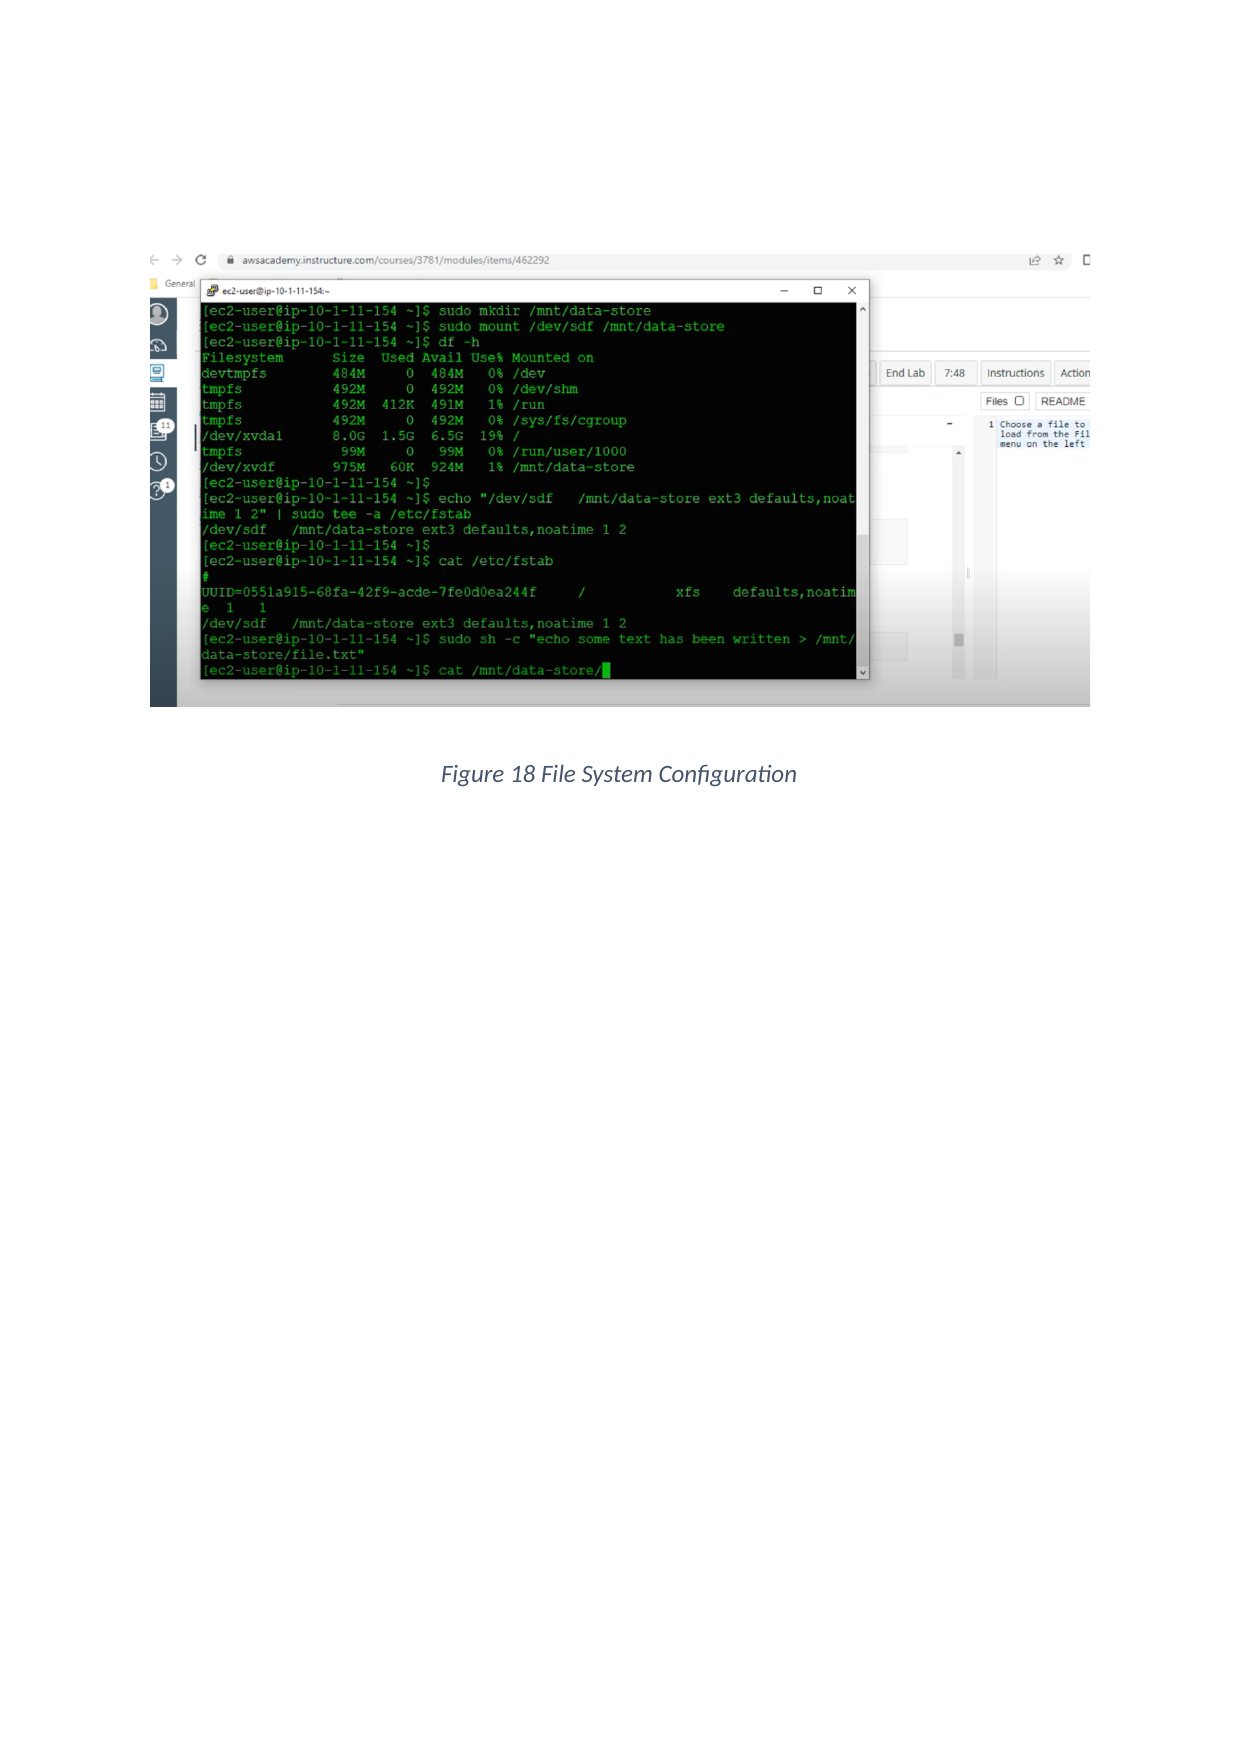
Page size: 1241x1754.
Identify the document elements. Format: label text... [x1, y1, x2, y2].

text Figure 18 File System Configuration [150, 758, 1090, 789]
picture [150, 254, 1091, 707]
